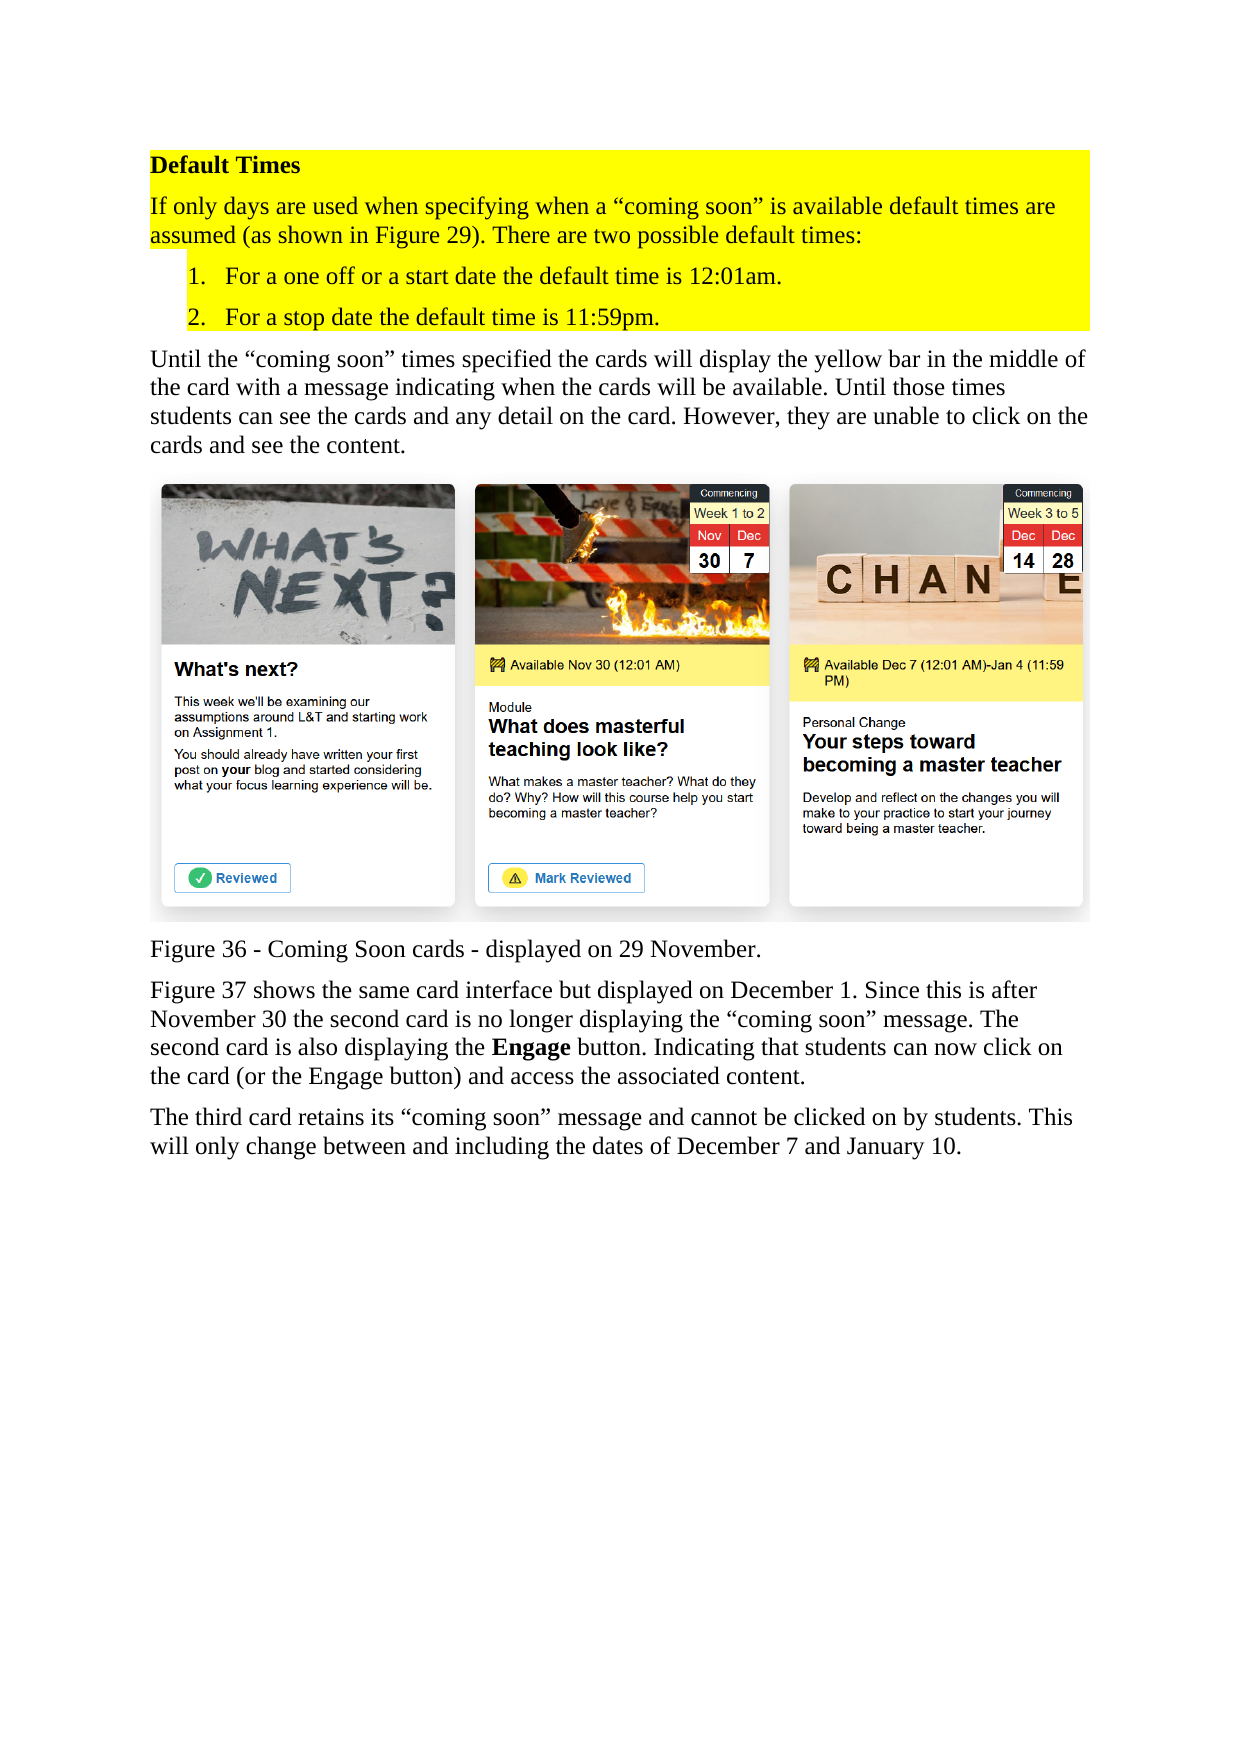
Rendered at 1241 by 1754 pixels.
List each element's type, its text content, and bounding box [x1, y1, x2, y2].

text Default Times [150, 150, 1090, 179]
text The third card retains its “coming soon” message and cannot be clicked on by students. This will only change between and including the dates of December 7 and January 10. [150, 1102, 1090, 1160]
text Figure 37 shows the same card interface but displayed on December 1. Since this is after November 30 the second card is no longer displaying the “coming soon” message. The second card is also displaying the Engage button. Indicating that students can now click on the card (or the Engage button) and access the associated content. [150, 975, 1090, 1090]
list For a stop date the default time is 11:59pm. [187, 302, 1090, 331]
text Until the “coming soon” times specified the cards will display the yellow bar in the middle of the card with a message indicating when the cards will be available. Until those times students can see the cards and any detail on the card. However, they are unable to click on the cards and see the content. [150, 344, 1090, 459]
text Figure - Coming Soon cards - displayed on 29 November. [150, 934, 1090, 962]
picture [150, 471, 1091, 922]
list For a one off or a start date the default time is 12:01am. [187, 261, 1090, 290]
text If only days are used when specifying when a “coming soon” is available default times are assumed (as shown in Figure 29). There are two possible default times: [150, 191, 1090, 249]
